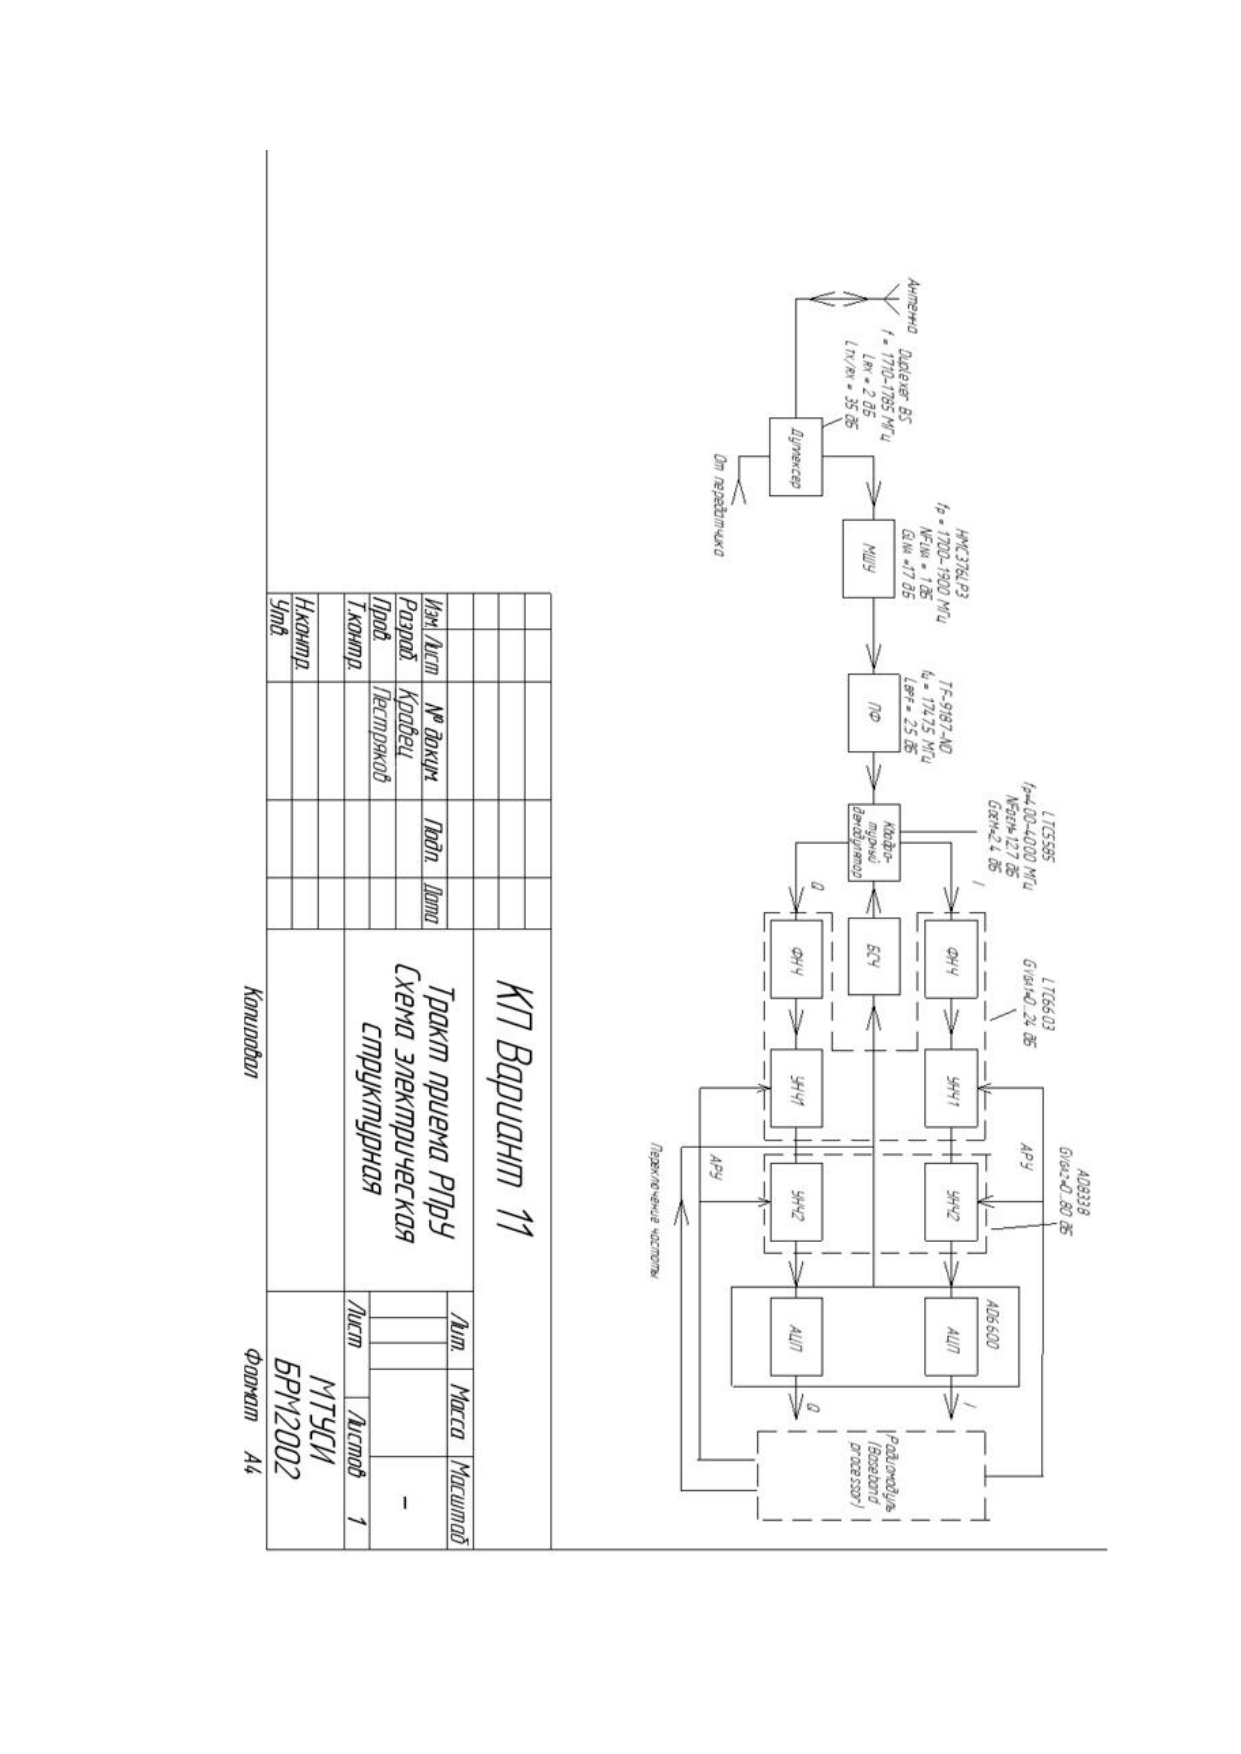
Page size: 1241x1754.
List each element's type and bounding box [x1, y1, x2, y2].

picture [243, 150, 1108, 1565]
